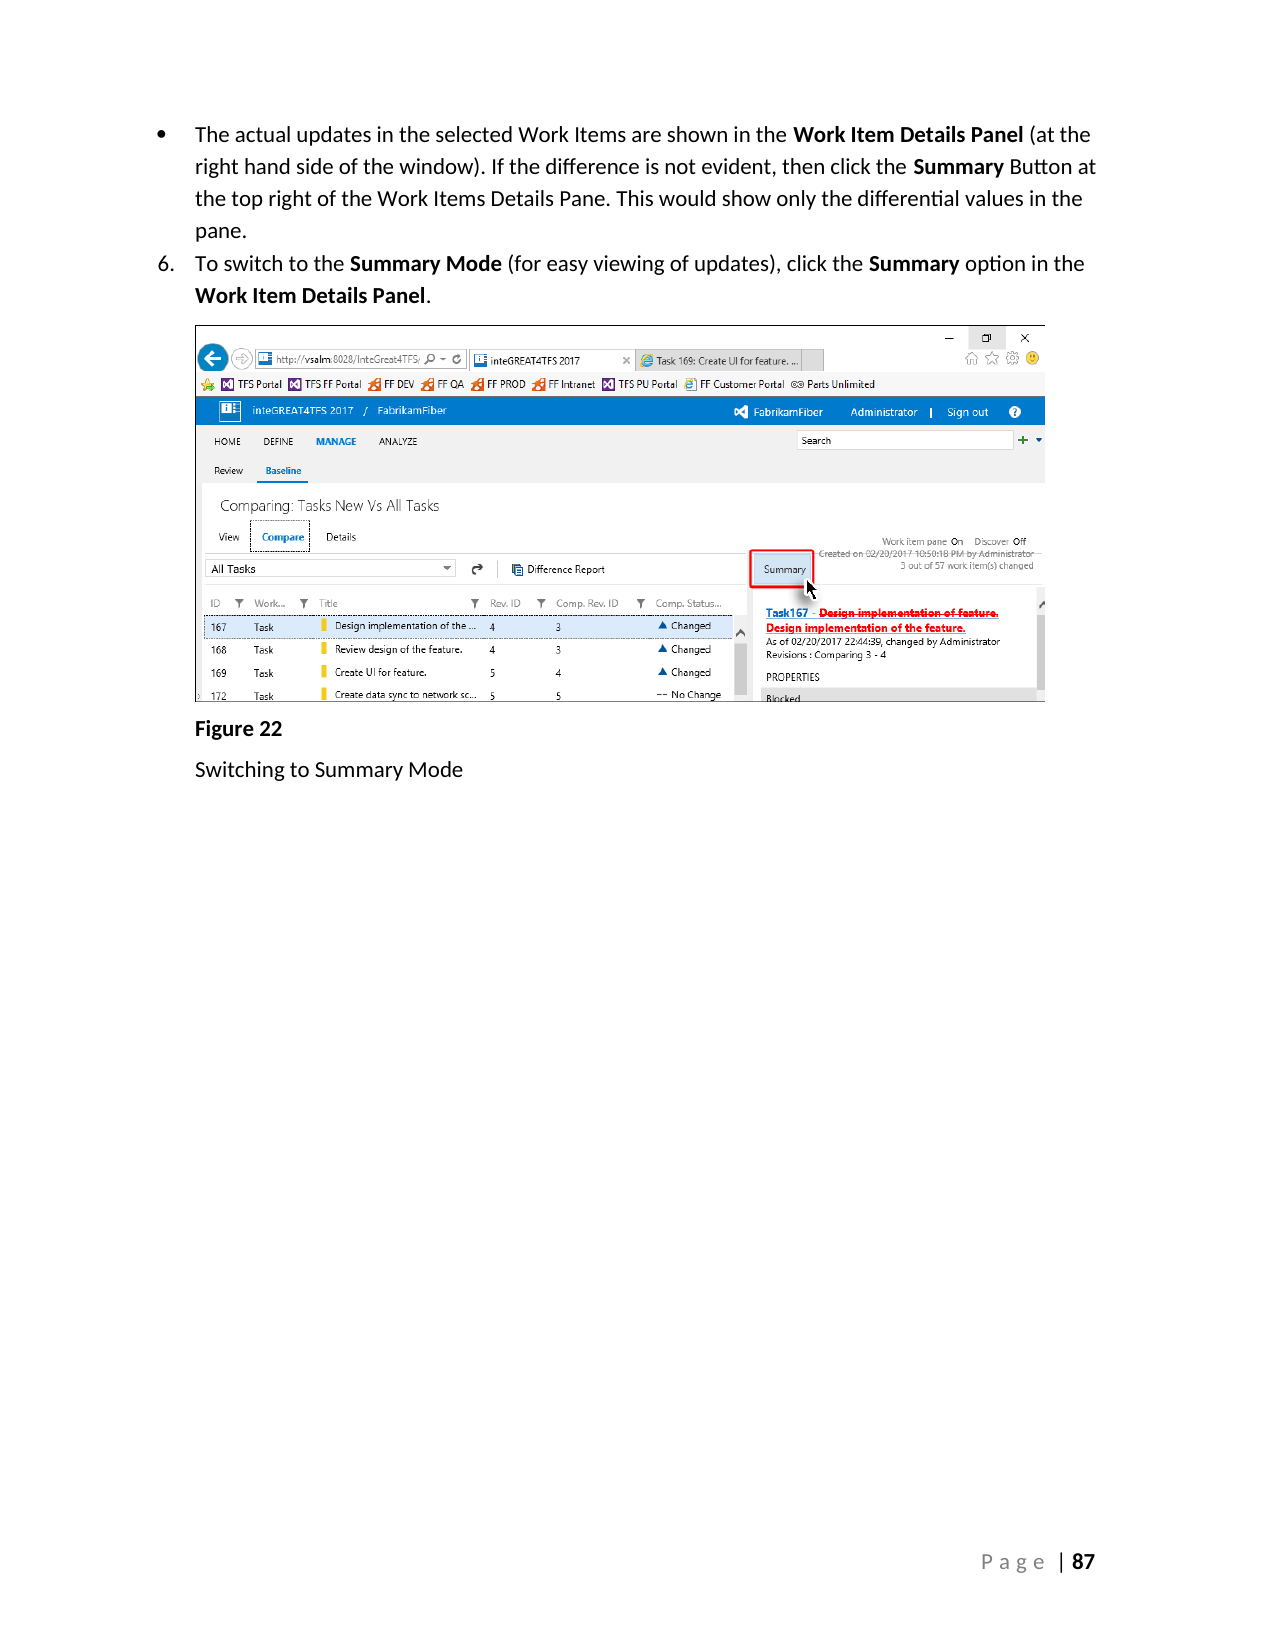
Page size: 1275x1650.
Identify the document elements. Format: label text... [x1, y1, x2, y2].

text Switching to Summary Mode [195, 755, 1125, 783]
text Figure 22 [195, 714, 1125, 742]
list The actual updates in the selected Work Items are shown in the Work Item Details Panel (at the right hand side of the window). If the difference is not evident, then click the Summary Button at the top right of the Work Items Details Pane. This would show only the differential values in the pane. [157, 120, 1125, 244]
picture [195, 325, 1045, 702]
list To switch to the Summary Mode (for easy viewing of updates), click the Summary option in the Work Item Details Panel. [157, 249, 1125, 309]
